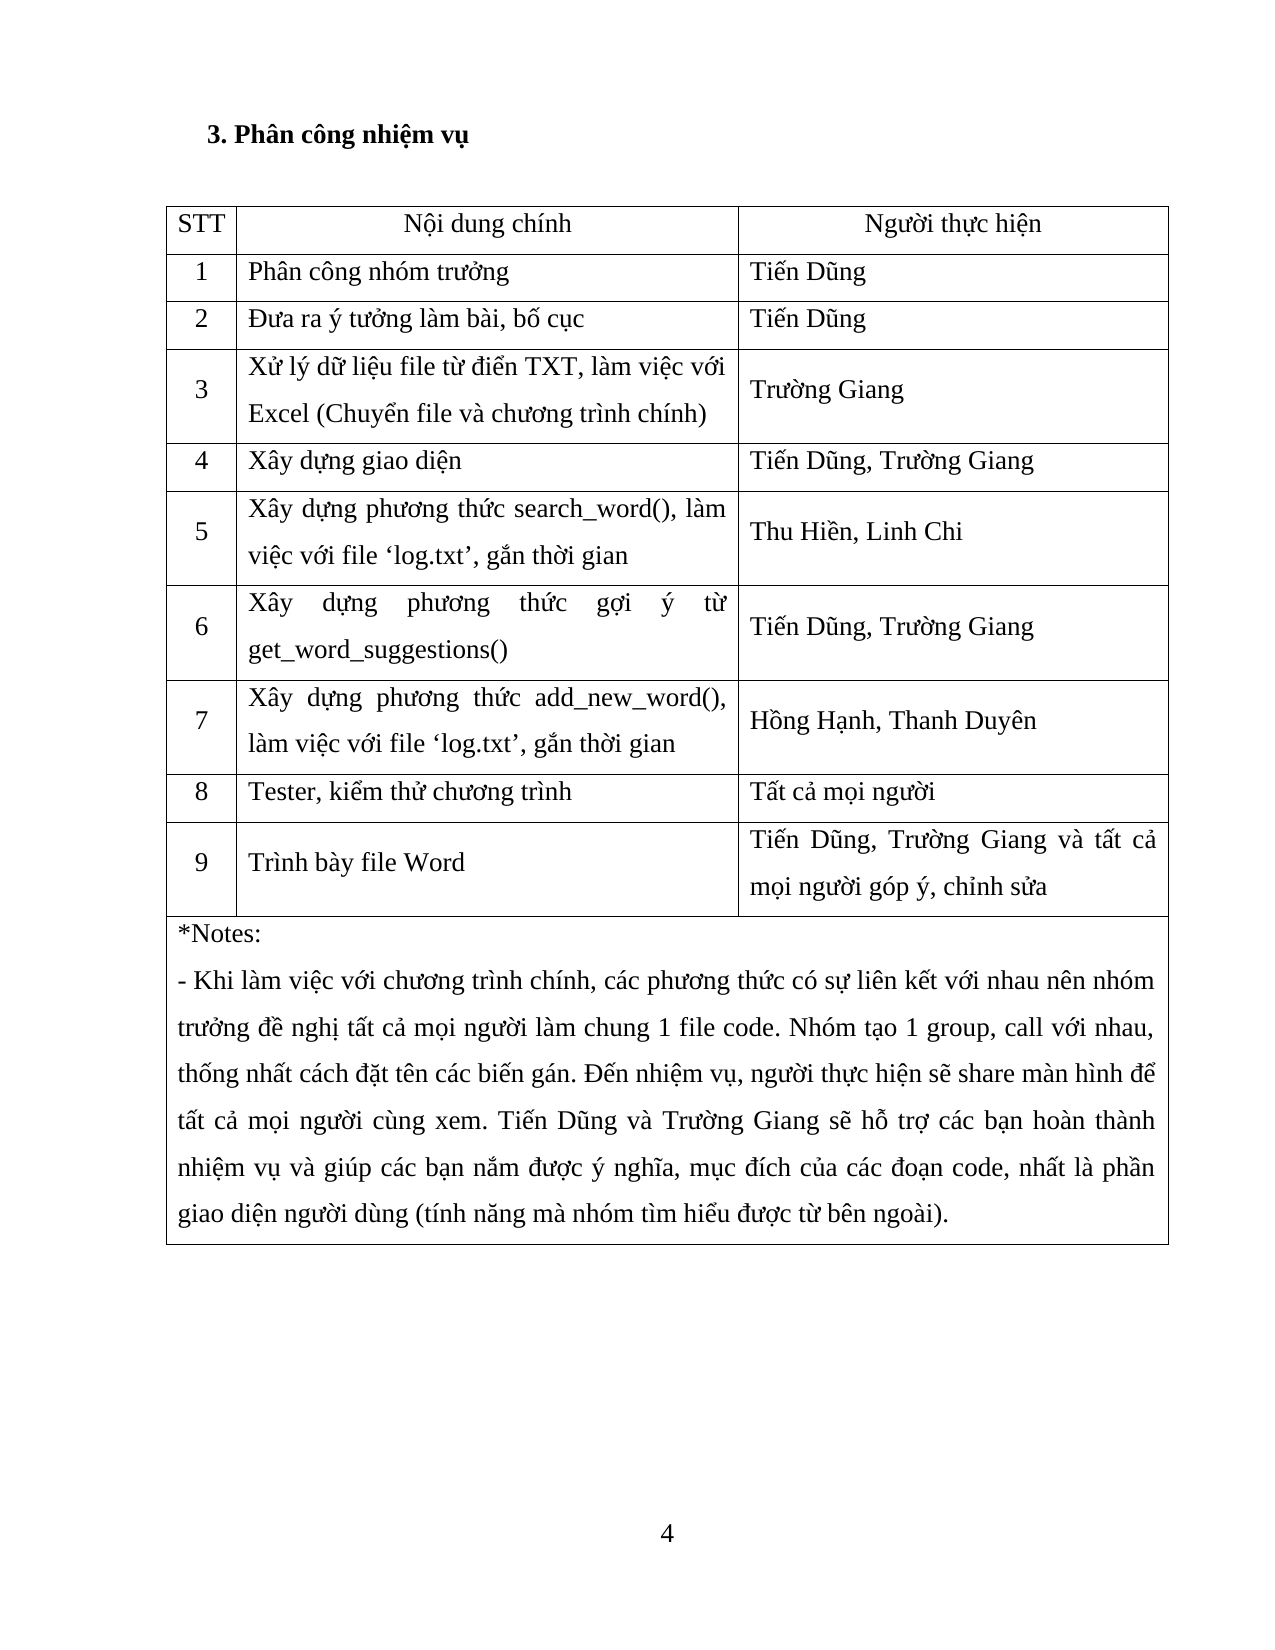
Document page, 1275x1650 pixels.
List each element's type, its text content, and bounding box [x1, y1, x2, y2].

table_cell Thu Hiền, Linh Chi [739, 492, 1168, 585]
table_cell Tiến Dũng, Trường Giang [739, 586, 1168, 680]
table_cell Xử lý dữ liệu file từ điển TXT, làm việc với Excel (Chuyển file và chương trình chính) [237, 350, 738, 443]
table_cell 1 [167, 255, 236, 301]
table_header Người thực hiện [739, 207, 1168, 253]
table_cell Tester, kiểm thử chương trình [237, 775, 738, 822]
table_cell Đưa ra ý tưởng làm bài, bố cục [237, 302, 738, 349]
table_cell Tiến Dũng, Trường Giang [739, 444, 1168, 491]
table_cell Tiến Dũng [739, 302, 1168, 349]
table_cell Xây dựng phương thức search_word(), làm việc với file ‘log.txt’, gắn thời gian [237, 492, 738, 585]
table_cell Tất cả mọi người [739, 775, 1168, 822]
table_cell 9 [167, 823, 236, 916]
table_cell Hồng Hạnh, Thanh Duyên [739, 681, 1168, 774]
table_cell Xây dựng phương thức gợi ý từ get_word_suggestions() [237, 586, 738, 680]
table_cell 7 [167, 681, 236, 774]
table_cell Tiến Dũng [739, 255, 1168, 301]
table_cell *Notes: - Khi làm việc với chương trình chính, các phương thức có sự liên kết với nhau nên nhóm trưởng đề nghị tất cả mọi người làm chung 1 file code. Nhóm tạo 1 group, call với nhau, thống nhất cách đặt tên các biến gán. Đến nhiệm vụ, người thực hiện sẽ share màn hình để tất cả mọi người cùng xem. Tiến Dũng và Trường Giang sẽ hỗ trợ các bạn hoàn thành nhiệm vụ và giúp các bạn nắm được ý nghĩa, mục đích của các đoạn code, nhất là phần giao diện người dùng (tính năng mà nhóm tìm hiểu được từ bên ngoài). [167, 917, 1168, 1244]
table_cell Tiến Dũng, Trường Giang và tất cả mọi người góp ý, chỉnh sửa [739, 823, 1168, 916]
table_cell 8 [167, 775, 236, 822]
table_cell Trình bày file Word [237, 823, 738, 916]
table_cell Phân công nhóm trưởng [237, 255, 738, 301]
table_cell 2 [167, 302, 236, 349]
table_cell Xây dựng phương thức add_new_word(), làm việc với file ‘log.txt’, gắn thời gian [237, 681, 738, 774]
table_cell 6 [167, 586, 236, 680]
table_cell 3 [167, 350, 236, 443]
table_header STT [167, 207, 236, 253]
table_cell Xây dựng giao diện [237, 444, 738, 491]
table_cell 4 [167, 444, 236, 491]
subtitle 3. Phân công nhiệm vụ [177, 118, 1157, 149]
table_header Nội dung chính [237, 207, 738, 253]
table_cell Trường Giang [739, 350, 1168, 443]
table_cell 5 [167, 492, 236, 585]
